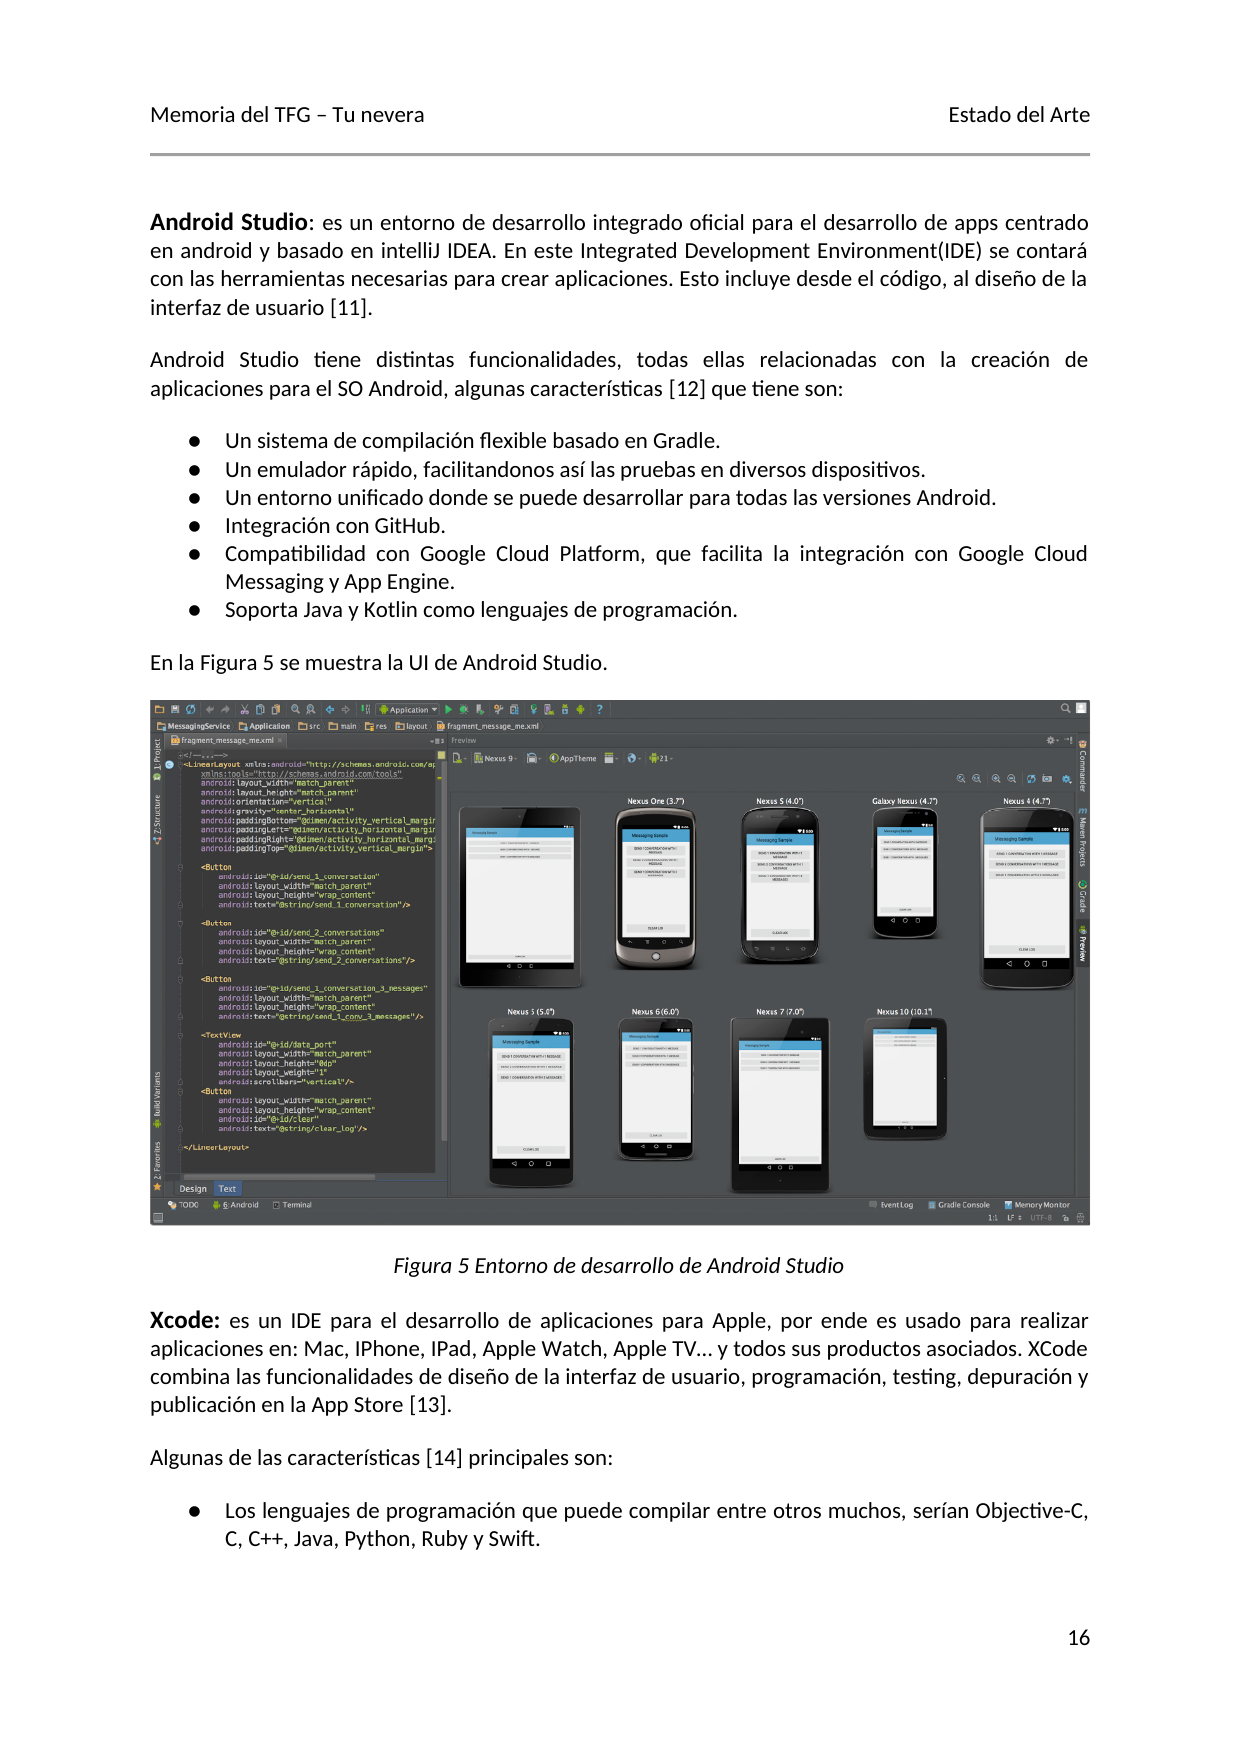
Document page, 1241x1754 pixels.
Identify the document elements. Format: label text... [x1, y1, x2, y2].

text Figura 5 Entorno de desarrollo de Android Studio [150, 1251, 1090, 1279]
text Algunas de las características principales son: [150, 1443, 1090, 1471]
text En la Figura 5 se muestra la UI de Android Studio. [150, 648, 1090, 676]
list Soporta Java y Kotlin como lenguajes de programación. [187, 595, 1090, 623]
text Xcode: es un IDE para el desarrollo de aplicaciones para Apple, por ende es usado para realizar aplicaciones en: Mac, IPhone, IPad, Apple Watch, Apple TV… y todos sus productos asociados. XCode combina las funcionalidades de diseño de la interfaz de usuario, programación, testing, depuración y publicación en la App Store . [150, 1304, 1090, 1418]
list Integración con GitHub. [187, 511, 1090, 539]
text Android Studio tiene distintas funcionalidades, todas ellas relacionadas con la creación de aplicaciones para el SO Android, algunas características que tiene son: [150, 346, 1090, 402]
list Los lenguajes de programación que puede compilar entre otros muchos, serían Objective-C, C, C++, Java, Python, Ruby y Swift. [187, 1496, 1090, 1552]
list Un emulador rápido, facilitandonos así las pruebas en diversos dispositivos. [187, 455, 1090, 483]
list Compatibilidad con Google Cloud Platform, que facilita la integración con Google Cloud Messaging y App Engine. [187, 539, 1090, 595]
list Un sistema de compilación flexible basado en Gradle. [187, 427, 1090, 455]
picture [150, 700, 1091, 1226]
list Un entorno unificado donde se puede desarrollar para todas las versiones Android. [187, 483, 1090, 511]
text Android Studio: es un entorno de desarrollo integrado oficial para el desarrollo de apps centrado en android y basado en intelliJ IDEA. En este Integrated Development Environment(IDE) se contará con las herramientas necesarias para crear aplicaciones. Esto incluye desde el código, al diseño de la interfaz de usuario . [150, 206, 1090, 321]
